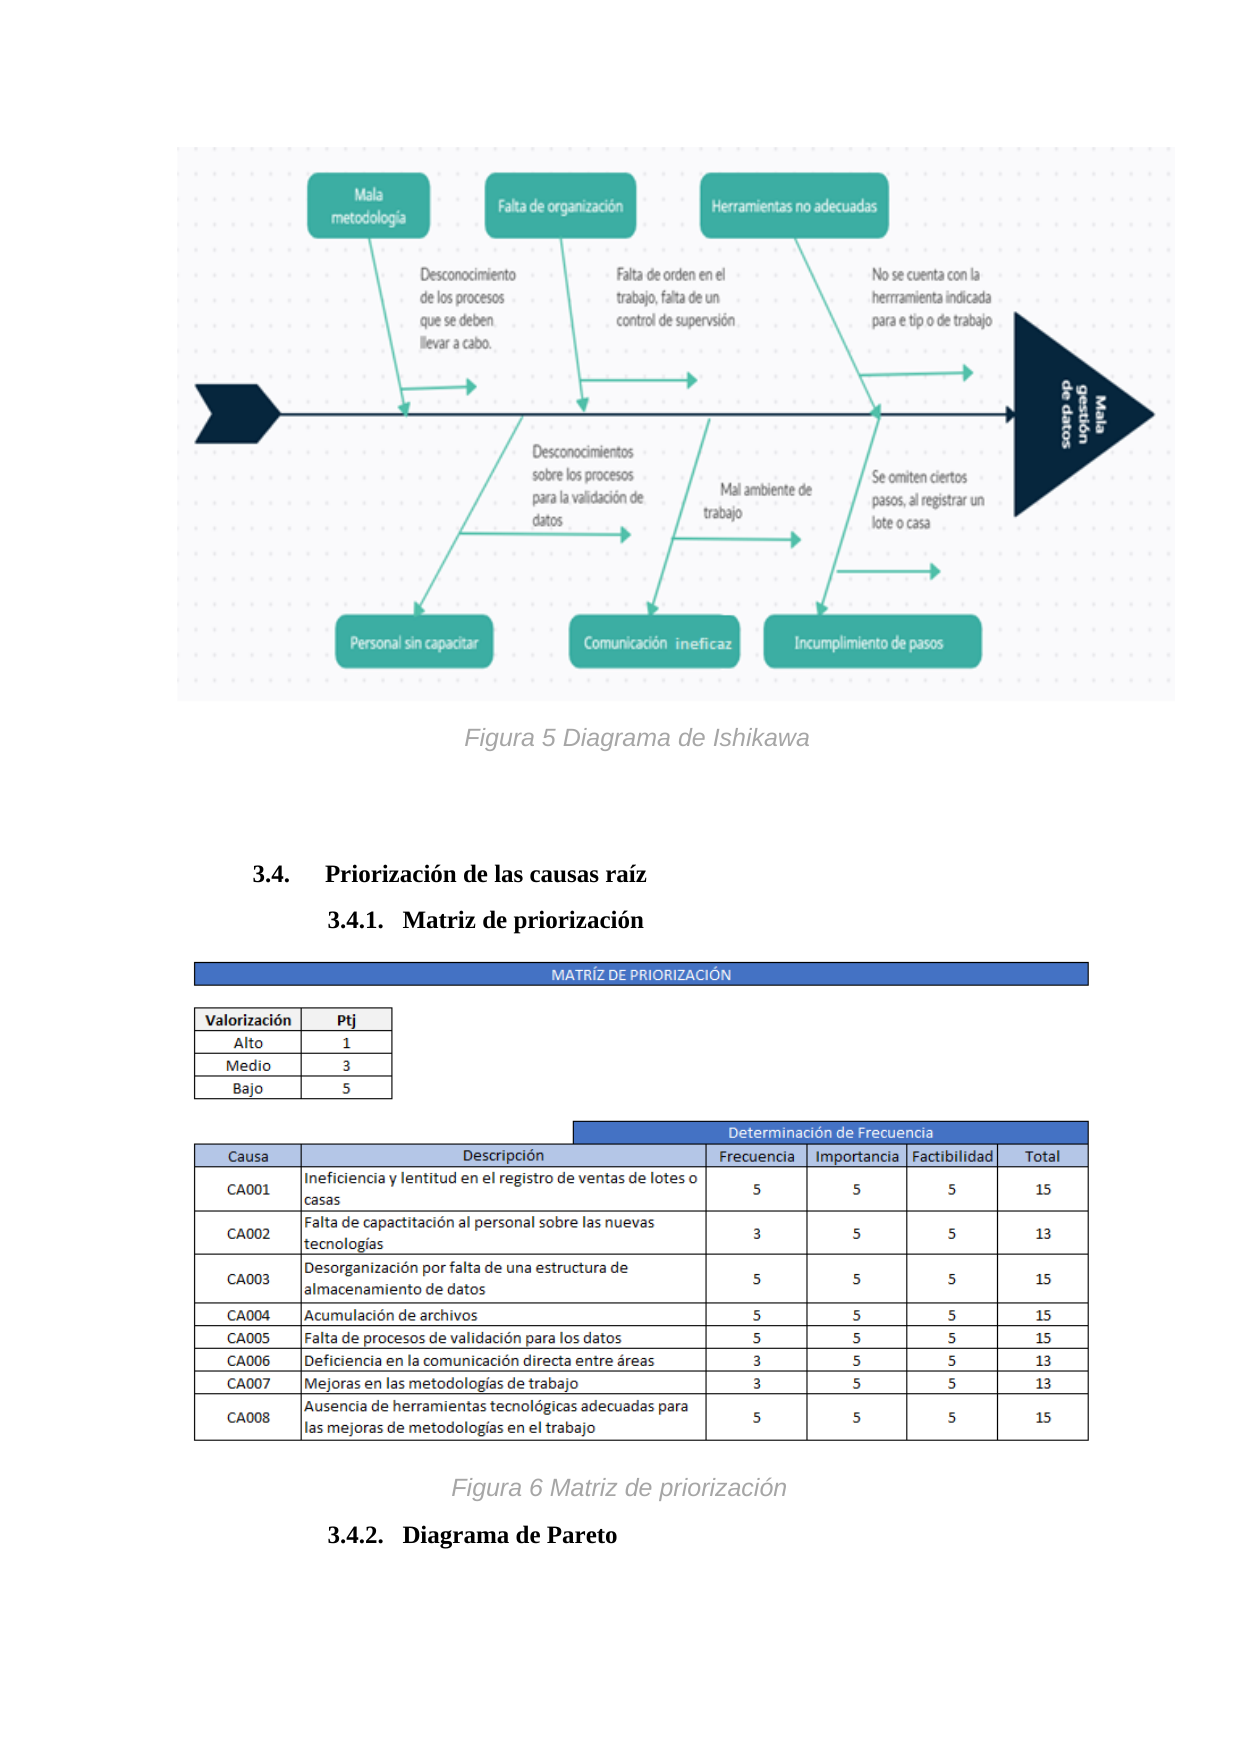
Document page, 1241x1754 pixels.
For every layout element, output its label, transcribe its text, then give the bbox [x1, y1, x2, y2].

picture [177, 950, 1104, 1454]
picture [177, 147, 1175, 706]
subtitle Priorización de las causas raíz [252, 859, 1092, 888]
subtitle Diagrama de Pareto [327, 1470, 1092, 1549]
subtitle Matriz de priorización [327, 905, 1092, 933]
